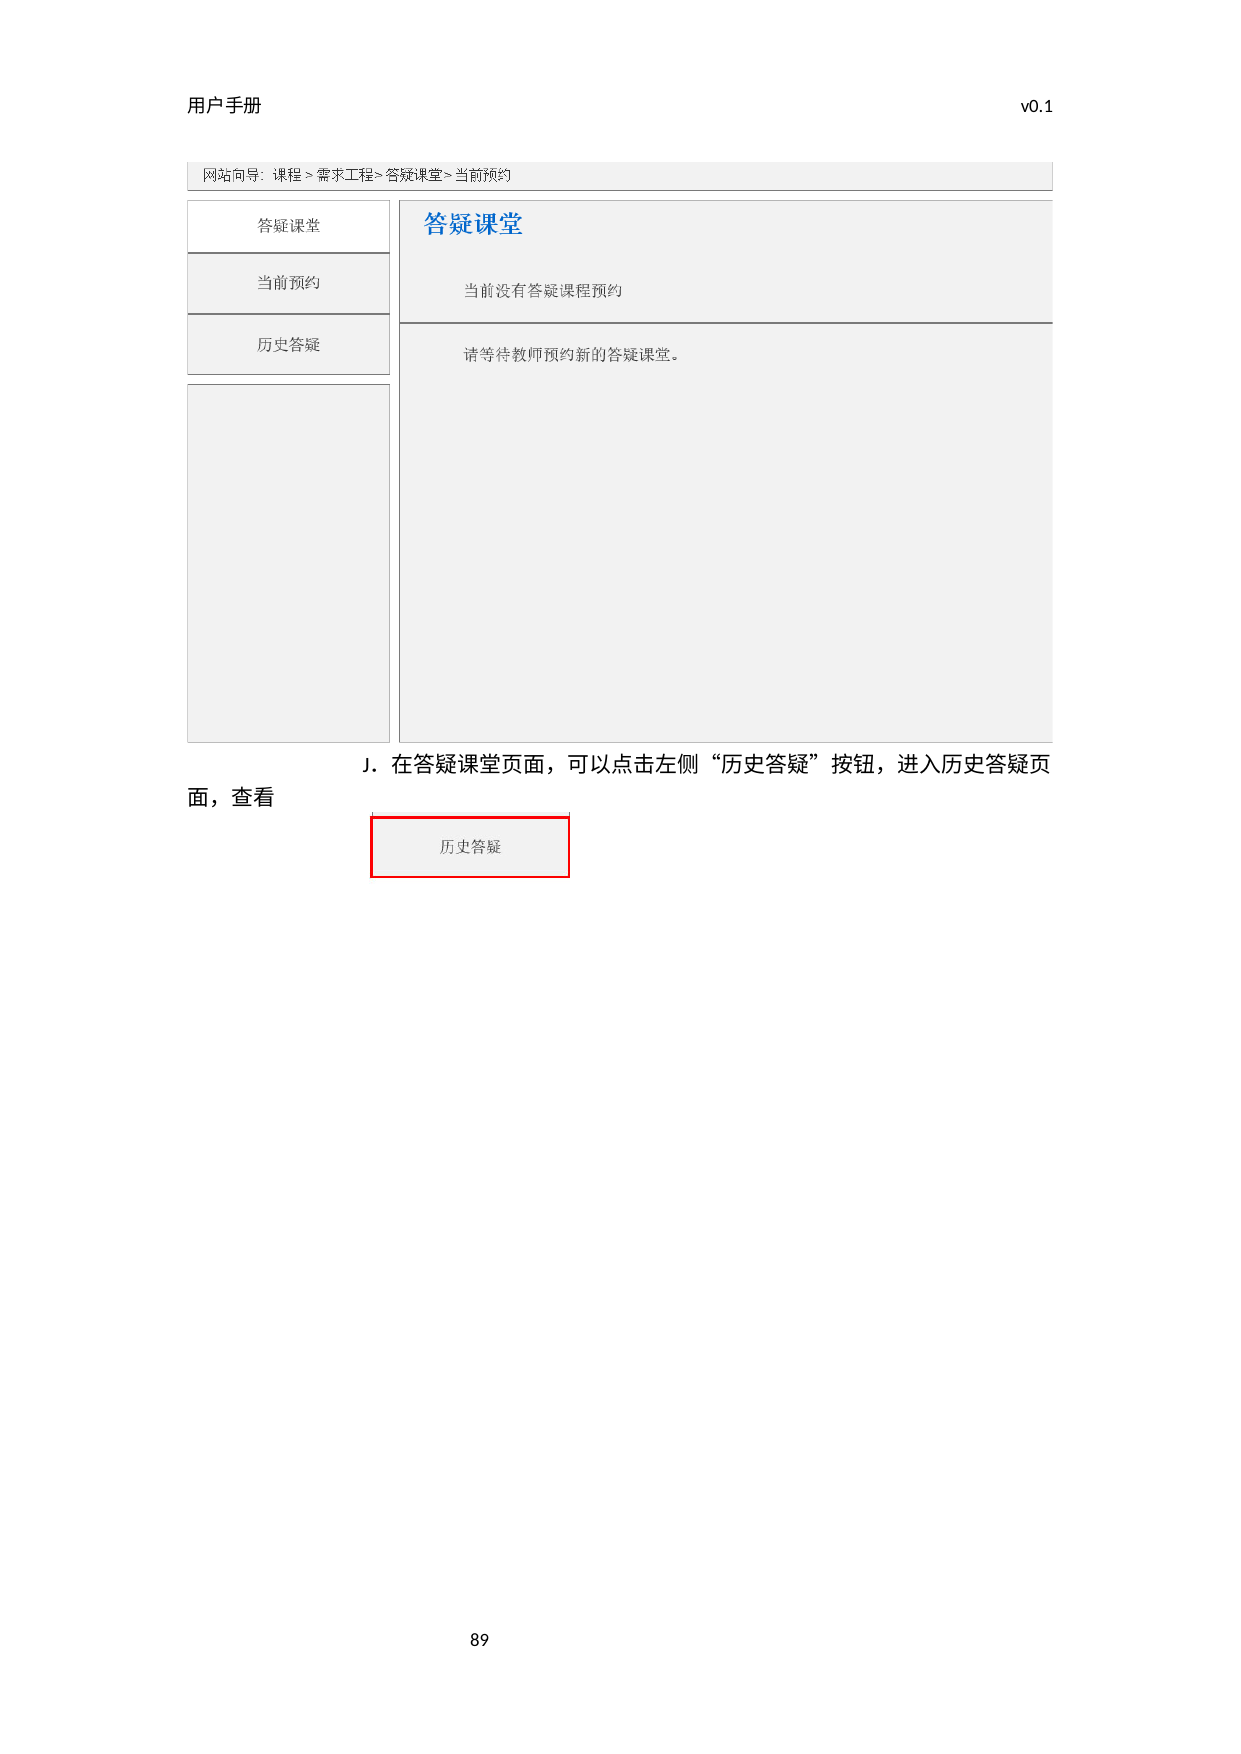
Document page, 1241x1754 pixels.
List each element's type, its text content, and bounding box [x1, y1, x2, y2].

picture [187, 162, 1053, 743]
picture [362, 812, 572, 884]
text J．在答疑课堂页面，可以点击左侧“历史答疑”按钮，进入历史答疑页面，查看 [187, 747, 1053, 812]
